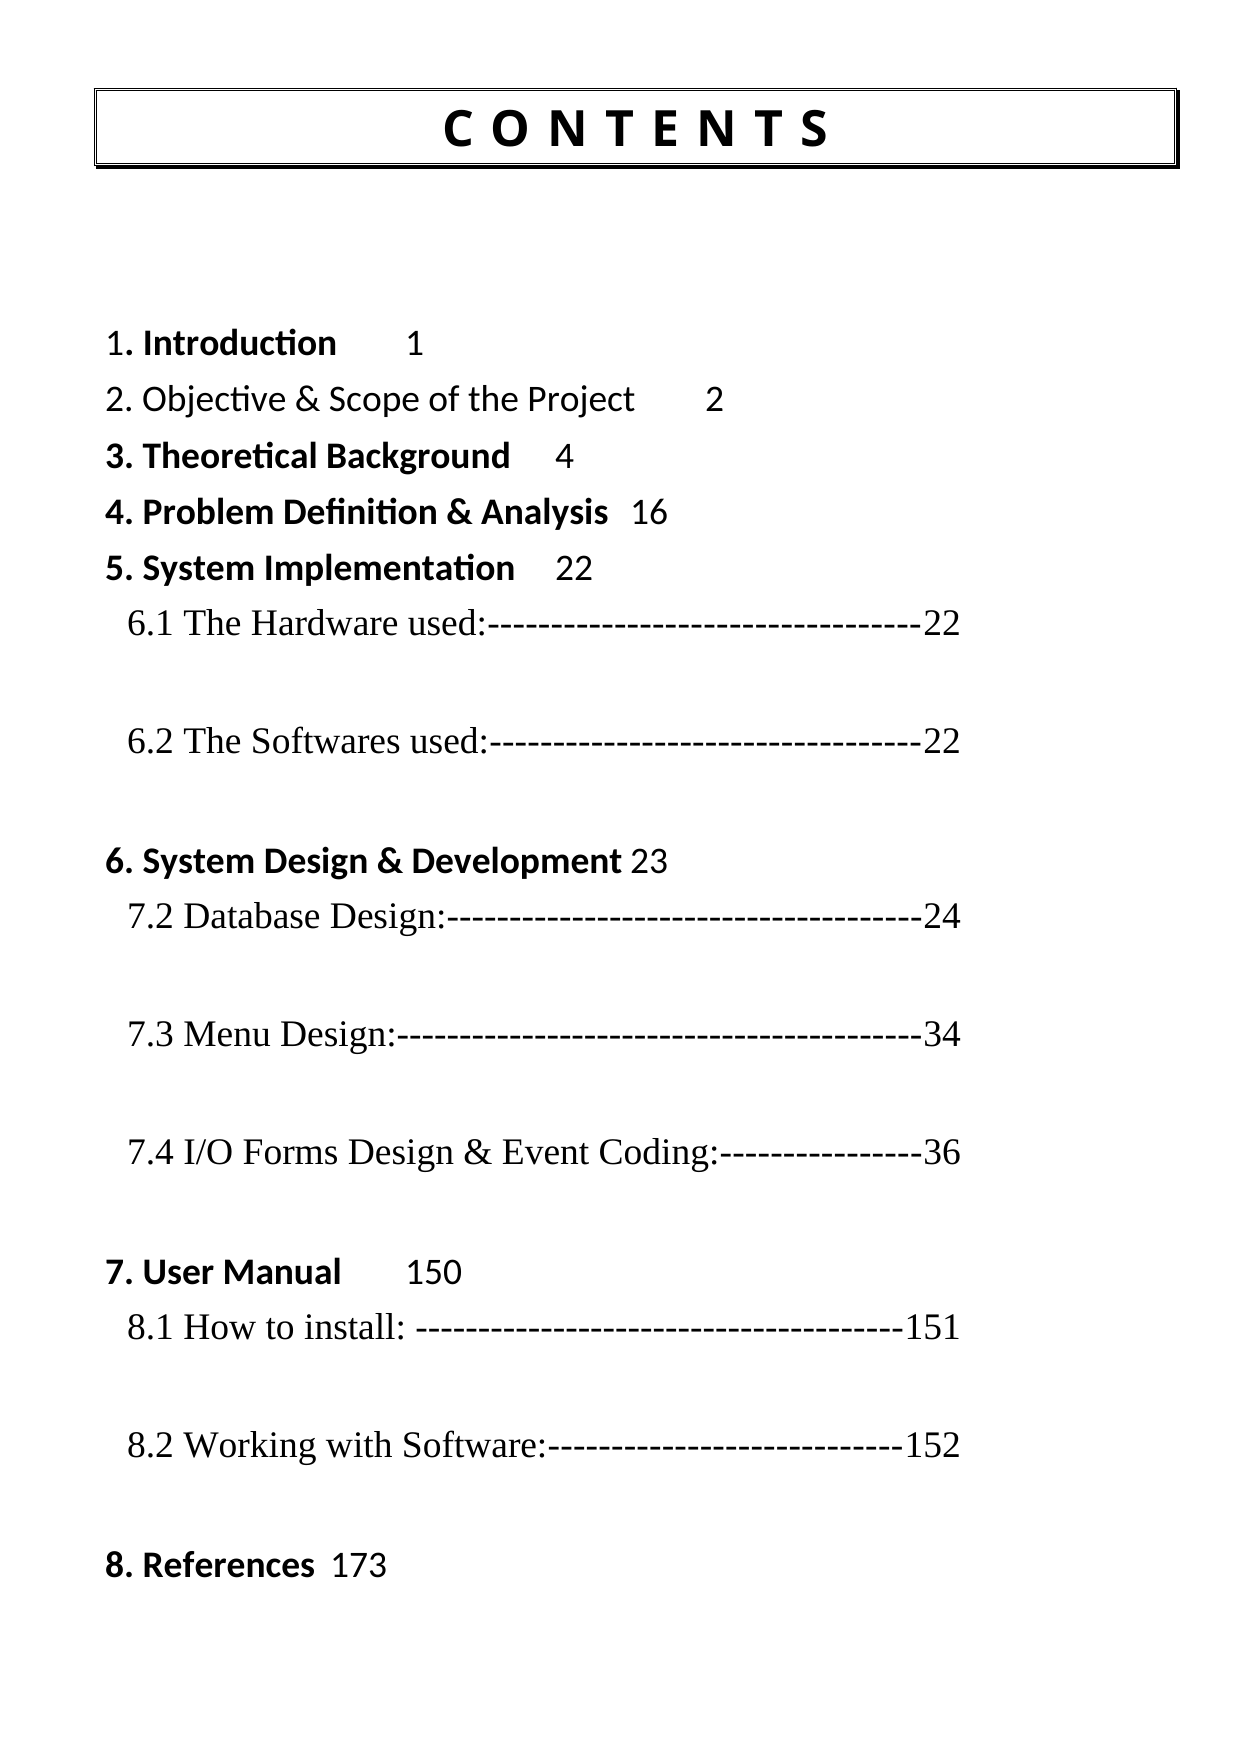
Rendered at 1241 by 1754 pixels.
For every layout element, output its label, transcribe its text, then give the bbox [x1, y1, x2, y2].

text 7. User Manual 150 [105, 1248, 1165, 1294]
text 8. References 173 [105, 1541, 1165, 1586]
text 8.2 Working with Software: 152 [127, 1422, 1165, 1465]
text 7.2 Database Design: 24 [127, 893, 1165, 936]
text 8.1 How to install: 151 [127, 1304, 1165, 1347]
text 7.3 Menu Design: 34 [127, 1011, 1165, 1054]
text 5. System Implementation 22 [105, 544, 1165, 590]
text 6.2 The Softwares used: 22 [127, 719, 1165, 762]
text 2. Objective & Scope of the Project 2 [105, 375, 1165, 421]
text 4. Problem Definition & Analysis 16 [105, 488, 1165, 534]
text 7.4 I/O Forms Design & Event Coding: 36 [127, 1129, 1165, 1173]
text 1. Introduction 1 [105, 319, 1165, 365]
text 3. Theoretical Background 4 [105, 432, 1165, 477]
text C O N T E N T S [97, 91, 1174, 163]
text 6.1 The Hardware used: 22 [127, 600, 1165, 643]
text 6. System Design & Development 23 [105, 837, 1165, 883]
